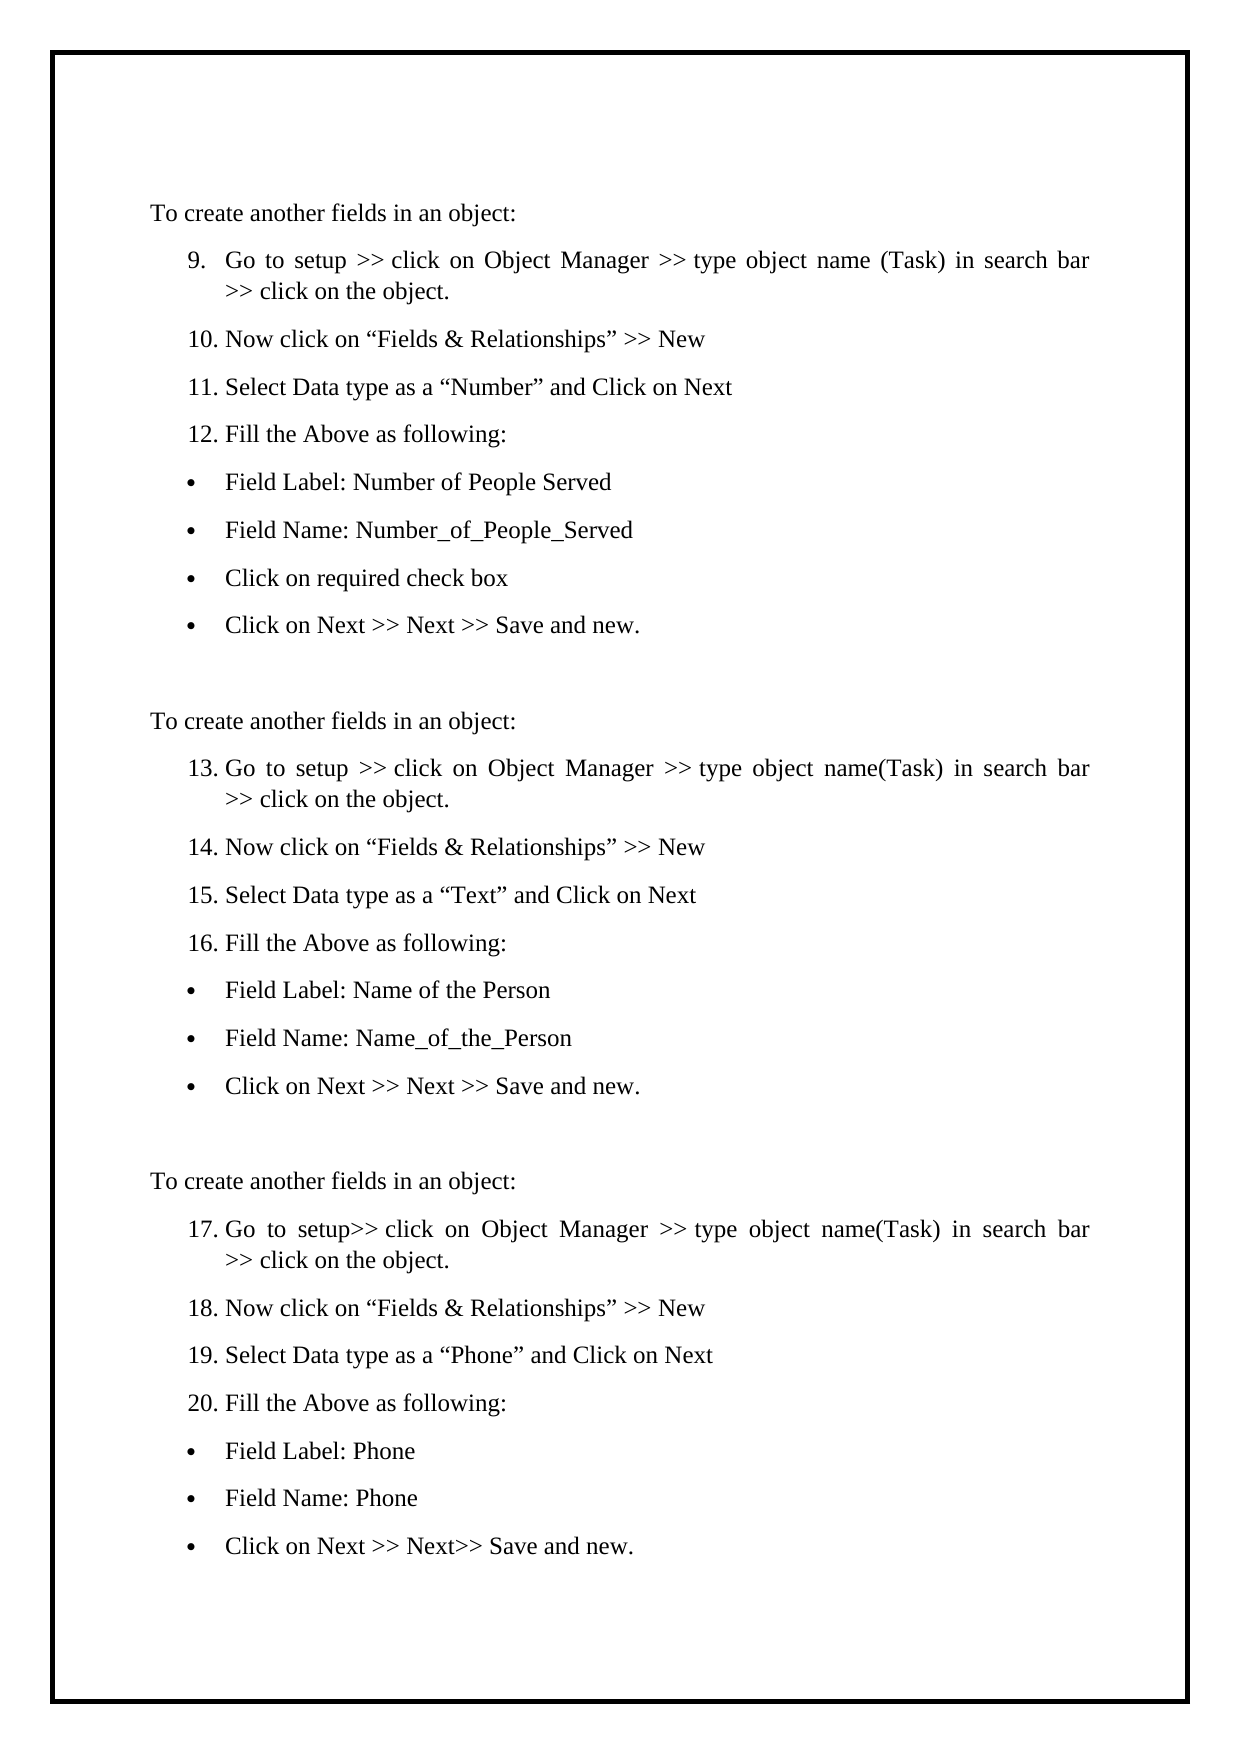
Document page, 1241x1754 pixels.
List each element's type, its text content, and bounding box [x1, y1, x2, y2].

list Field Label: Number of People Served [187, 467, 1090, 496]
list Field Label: Phone [187, 1436, 1090, 1464]
list Select Data type as a “Phone” and Click on Next [187, 1340, 1090, 1369]
list Select Data type as a “Number” and Click on Next [187, 372, 1090, 401]
list Now click on “Fields & Relationships” >> New [187, 324, 1090, 353]
text To create another fields in an object: [150, 706, 1090, 734]
list Click on Next >> Next >> Save and new. [187, 1071, 1090, 1099]
list Go to setup >> click on Object Manager >> type object name (Task) in search bar >> click on the object. [187, 245, 1090, 305]
list Field Label: Name of the Person [187, 975, 1090, 1004]
list Field Name: Number_of_People_Served [187, 515, 1090, 544]
list Go to setup >> click on Object Manager >> type object name(Task) in search bar >> click on the object. [187, 753, 1090, 813]
list Go to setup>> click on Object Manager >> type object name(Task) in search bar >> click on the object. [187, 1214, 1090, 1274]
list Now click on “Fields & Relationships” >> New [187, 832, 1090, 861]
list Field Name: Phone [187, 1483, 1090, 1512]
text To create another fields in an object: [150, 198, 1090, 226]
list Fill the Above as following: [187, 419, 1090, 448]
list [187, 1293, 1090, 1321]
list Select Data type as a “Text” and Click on Next [187, 880, 1090, 909]
text To create another fields in an object: [150, 1166, 1090, 1195]
list Click on required check box [187, 563, 1090, 591]
list Click on Next >> Next>> Save and new. [187, 1531, 1090, 1560]
list Field Name: Name_of_the_Person [187, 1023, 1090, 1052]
list Fill the Above as following: [187, 1388, 1090, 1417]
list Fill the Above as following: [187, 928, 1090, 956]
list Click on Next >> Next >> Save and new. [187, 610, 1090, 639]
